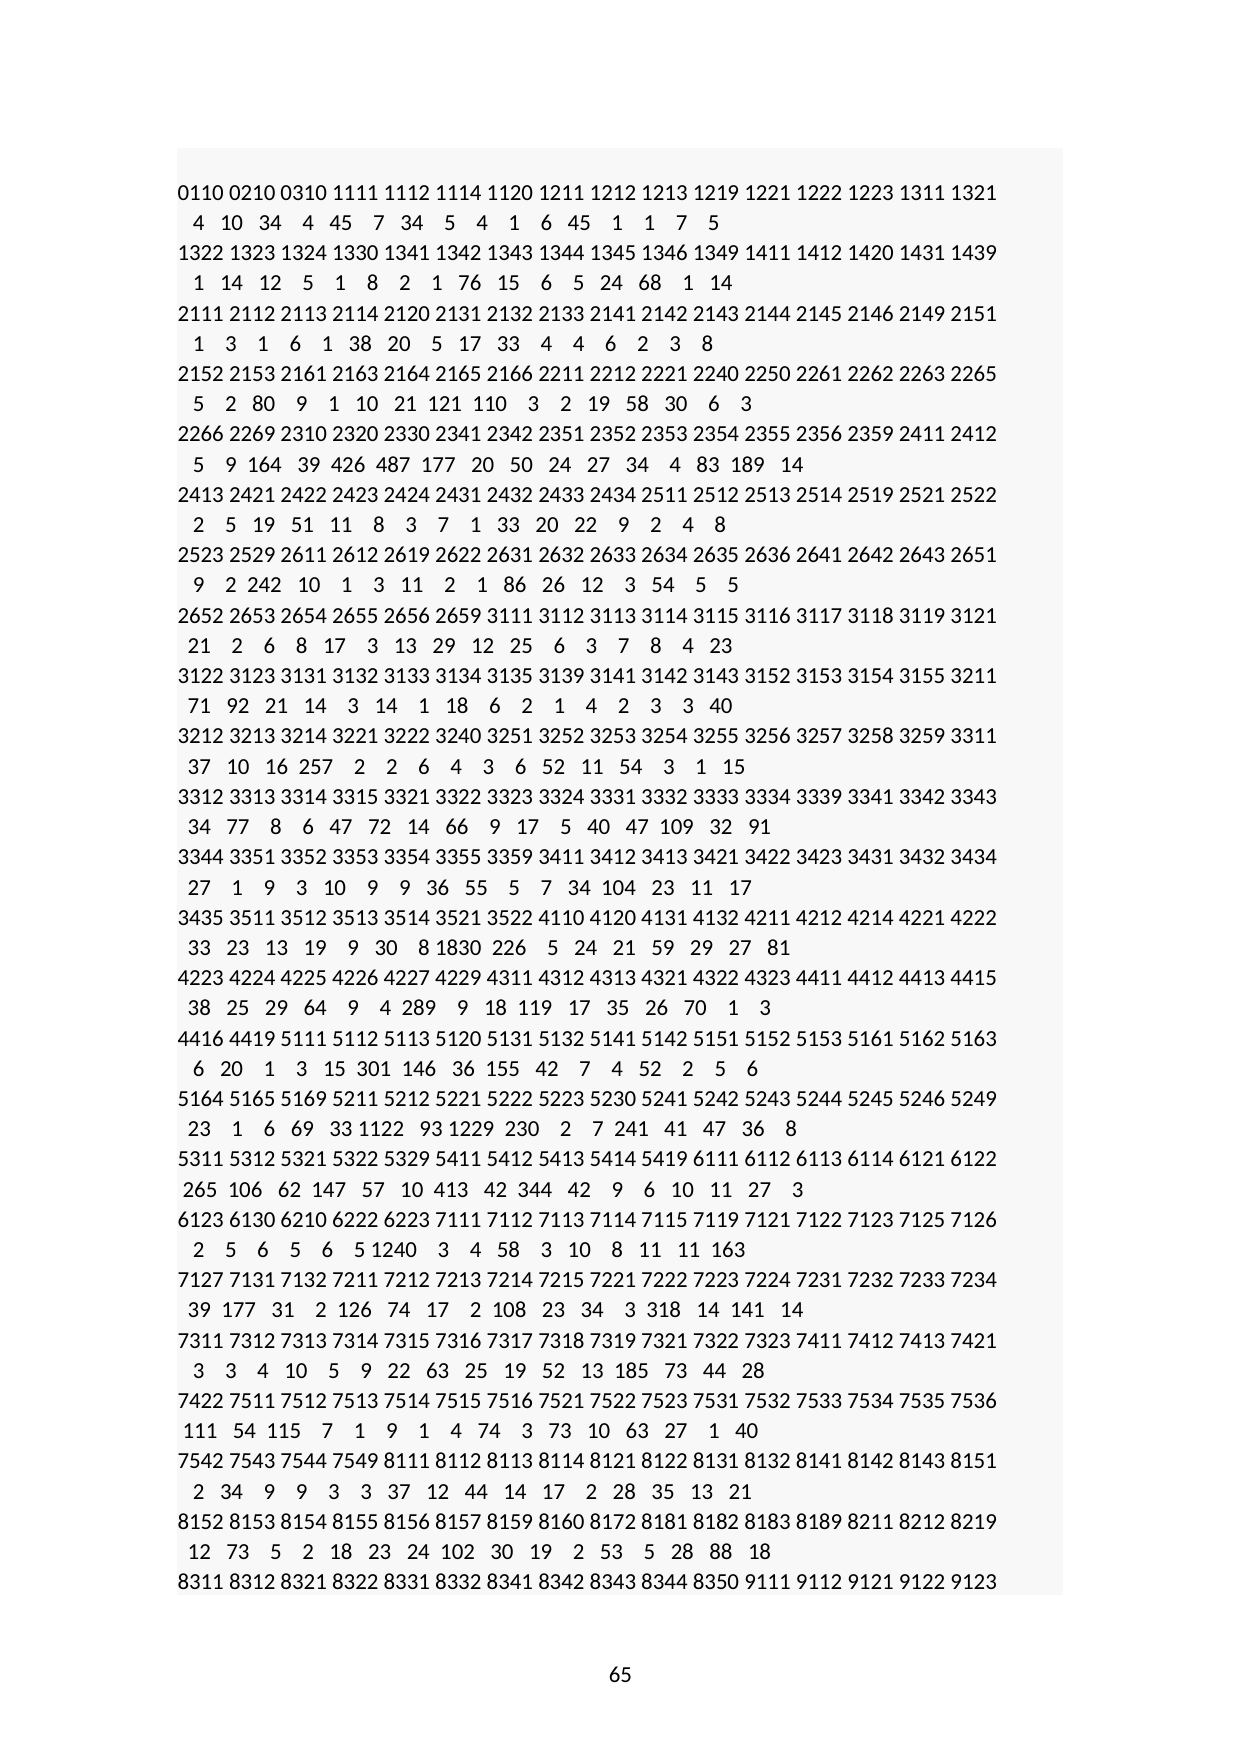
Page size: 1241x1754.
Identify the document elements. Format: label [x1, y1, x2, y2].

text [177, 148, 1063, 1595]
